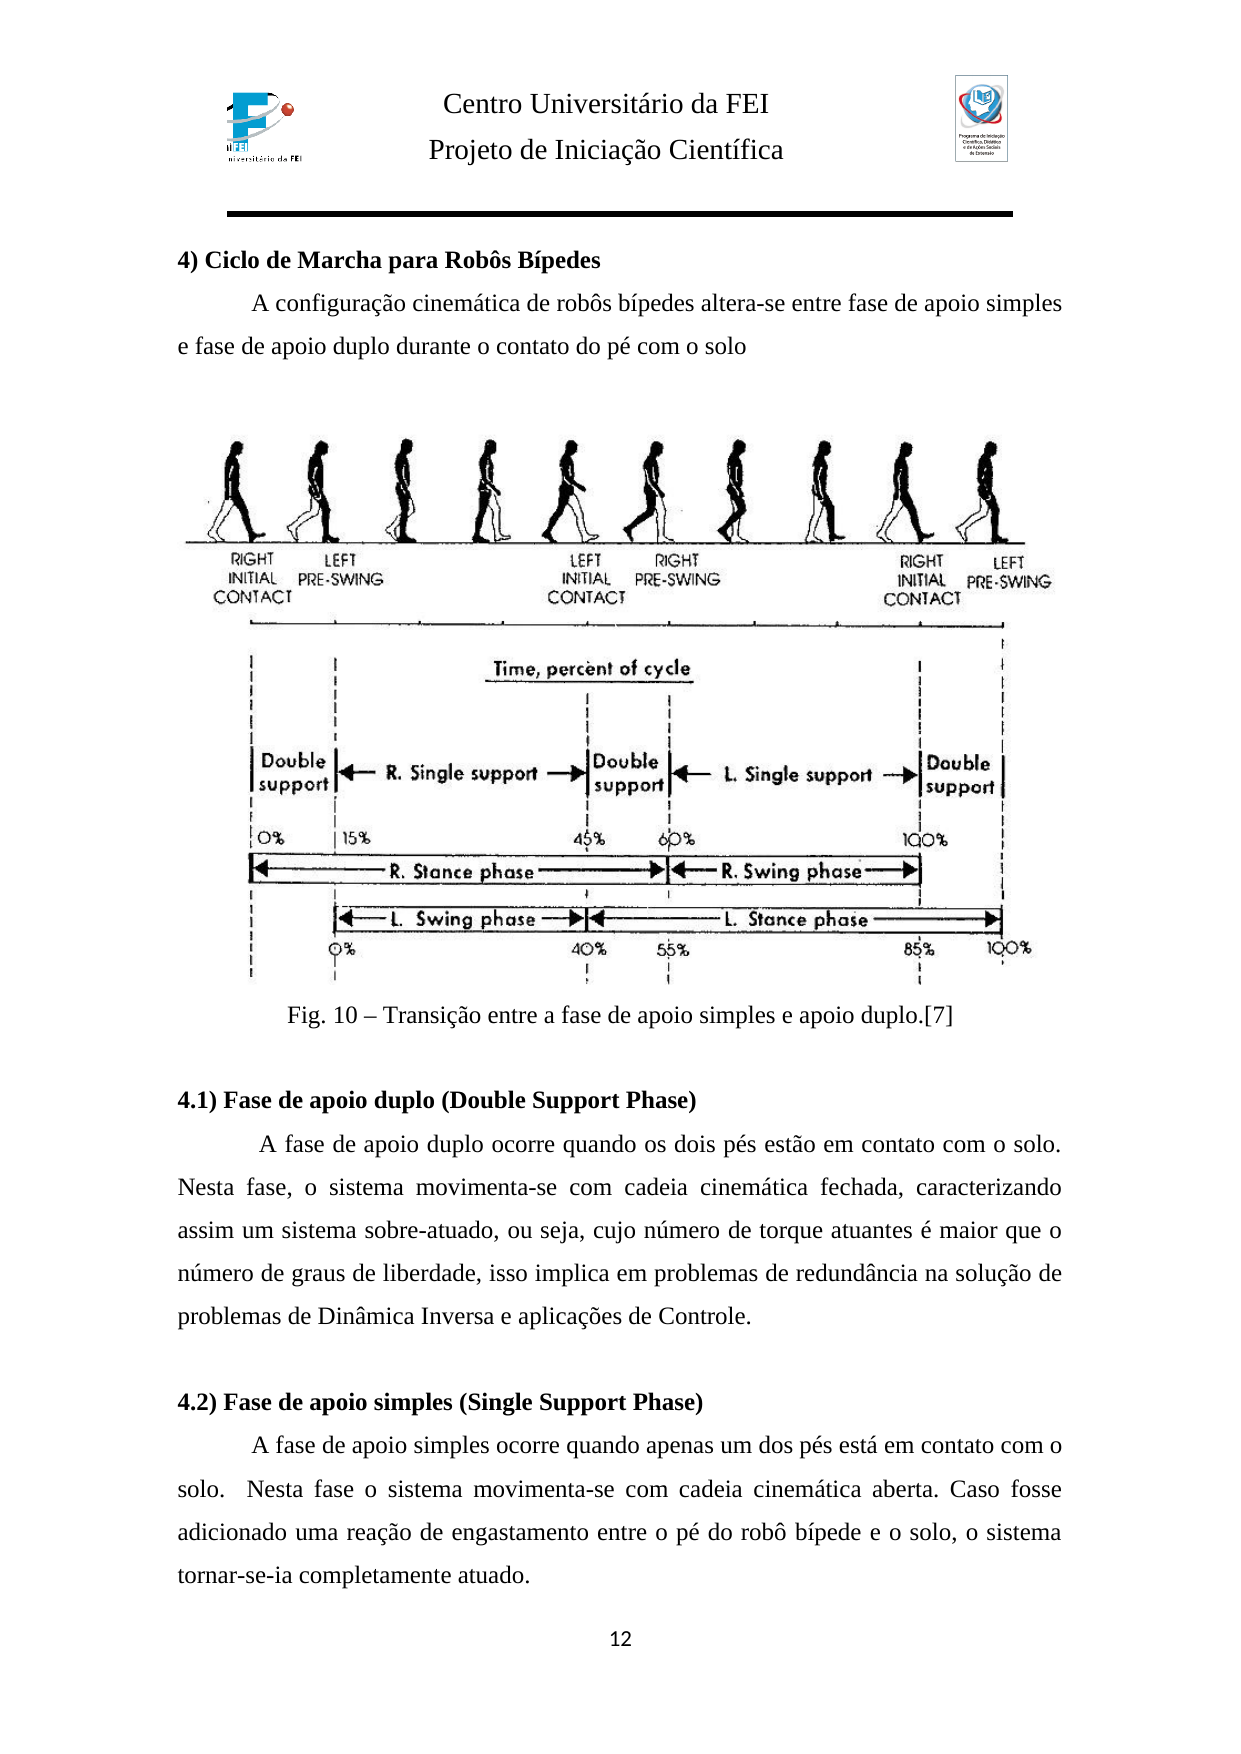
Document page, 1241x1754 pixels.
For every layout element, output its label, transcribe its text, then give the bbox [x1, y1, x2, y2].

picture [227, 92, 302, 162]
picture [177, 417, 1063, 987]
text 4.1) Fase de apoio duplo (Double Support Phase) [177, 1086, 1063, 1114]
picture [954, 73, 1009, 163]
text A configuração cinemática de robôs bípedes altera-se entre fase de apoio simples e fase de apoio duplo durante o contato do pé com o solo [177, 288, 1063, 360]
text A fase de apoio simples ocorre quando apenas um dos pés está em contato com o solo. Nesta fase o sistema movimenta-se com cadeia cinemática aberta. Caso fosse adicionado uma reação de engastamento entre o pé do robô bípede e o solo, o sistema tornar-se-ia completamente atuado. [177, 1431, 1063, 1589]
text A fase de apoio duplo ocorre quando os dois pés estão em contato com o solo. Nesta fase, o sistema movimenta-se com cadeia cinemática fechada, caracterizando assim um sistema sobre-atuado, ou seja, cujo número de torque atuantes é maior que o número de graus de liberdade, isso implica em problemas de redundância na solução de problemas de Dinâmica Inversa e aplicações de Controle. [177, 1129, 1063, 1330]
text Fig. 10 – Transição entre a fase de apoio simples e apoio duplo.[7] [177, 1000, 1063, 1029]
text 4.2) Fase de apoio simples (Single Support Phase) [177, 1387, 1063, 1416]
text 4) Ciclo de Marcha para Robôs Bípedes [177, 245, 1063, 274]
